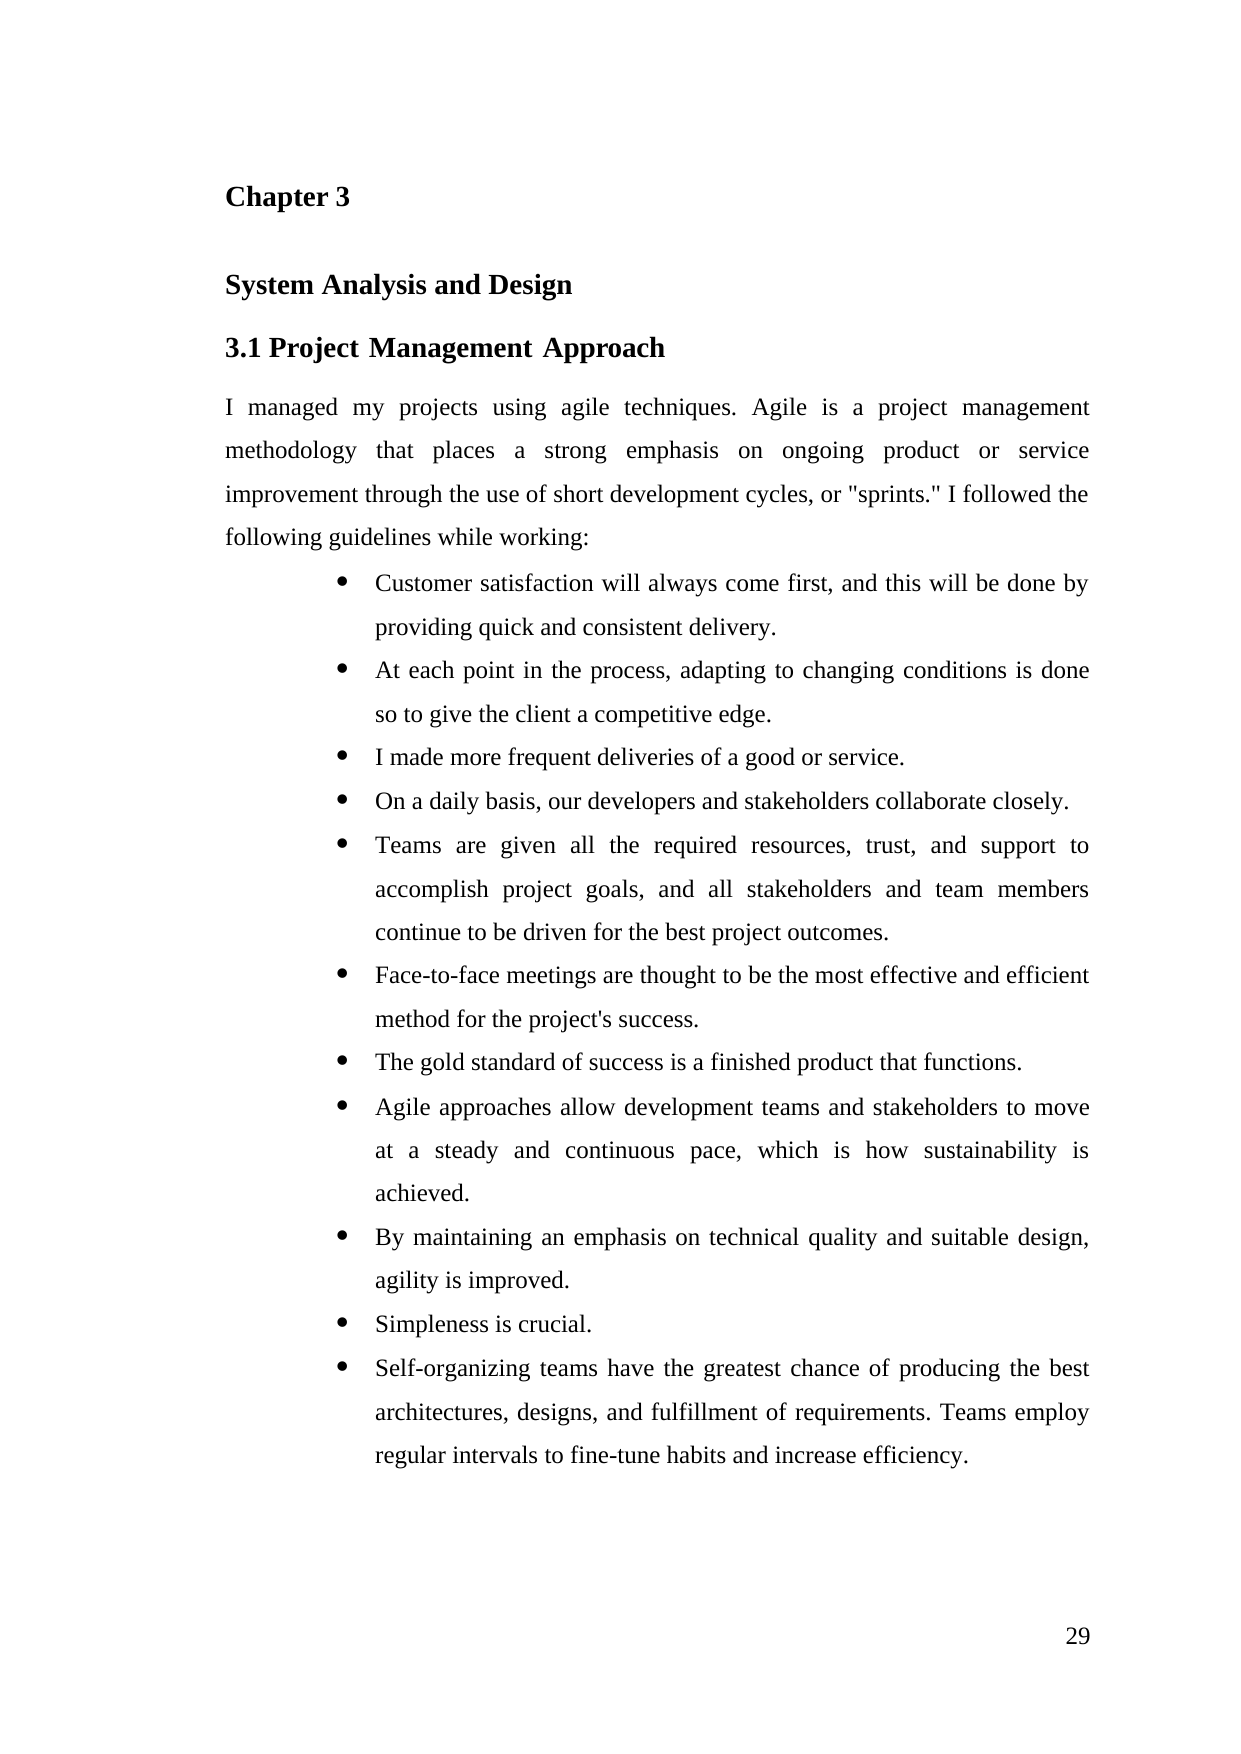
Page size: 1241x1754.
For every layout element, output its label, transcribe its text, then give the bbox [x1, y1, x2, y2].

list At each point in the process, adapting to changing conditions is done so to give the client a competitive edge. [337, 655, 1090, 728]
list Self-organizing teams have the greatest chance of producing the best architectures, designs, and fulfillment of requirements. Teams employ regular intervals to fine-tune habits and increase efficiency. [337, 1353, 1090, 1468]
text I managed my projects using agile techniques. Agile is a project management methodology that places a strong emphasis on ongoing product or service improvement through the use of short development cycles, or "sprints." I followed the following guidelines while working: [225, 392, 1090, 551]
subtitle 3.1 Project Management Approach [225, 330, 1090, 363]
list Simpleness is crucial. [337, 1309, 1090, 1338]
subtitle Chapter 3 [225, 179, 456, 213]
list Face-to-face meetings are thought to be the most effective and efficient method for the project's success. [337, 960, 1090, 1033]
list I made more frequent deliveries of a good or service. [337, 742, 1090, 771]
list Agile approaches allow development teams and stakeholders to move at a steady and continuous pace, which is how sustainability is achieved. [337, 1092, 1090, 1207]
subtitle System Analysis and Design [225, 267, 1090, 301]
list By maintaining an emphasis on technical quality and suitable design, agility is improved. [337, 1222, 1090, 1294]
list Customer satisfaction will always come first, and this will be done by providing quick and consistent delivery. [337, 568, 1090, 641]
list The gold standard of success is a finished product that functions. [337, 1047, 1090, 1077]
list Teams are given all the required resources, trust, and support to accomplish project goals, and all stakeholders and team members continue to be driven for the best project outcomes. [337, 830, 1090, 946]
list On a daily basis, our developers and stakeholders collaborate closely. [337, 786, 1090, 816]
